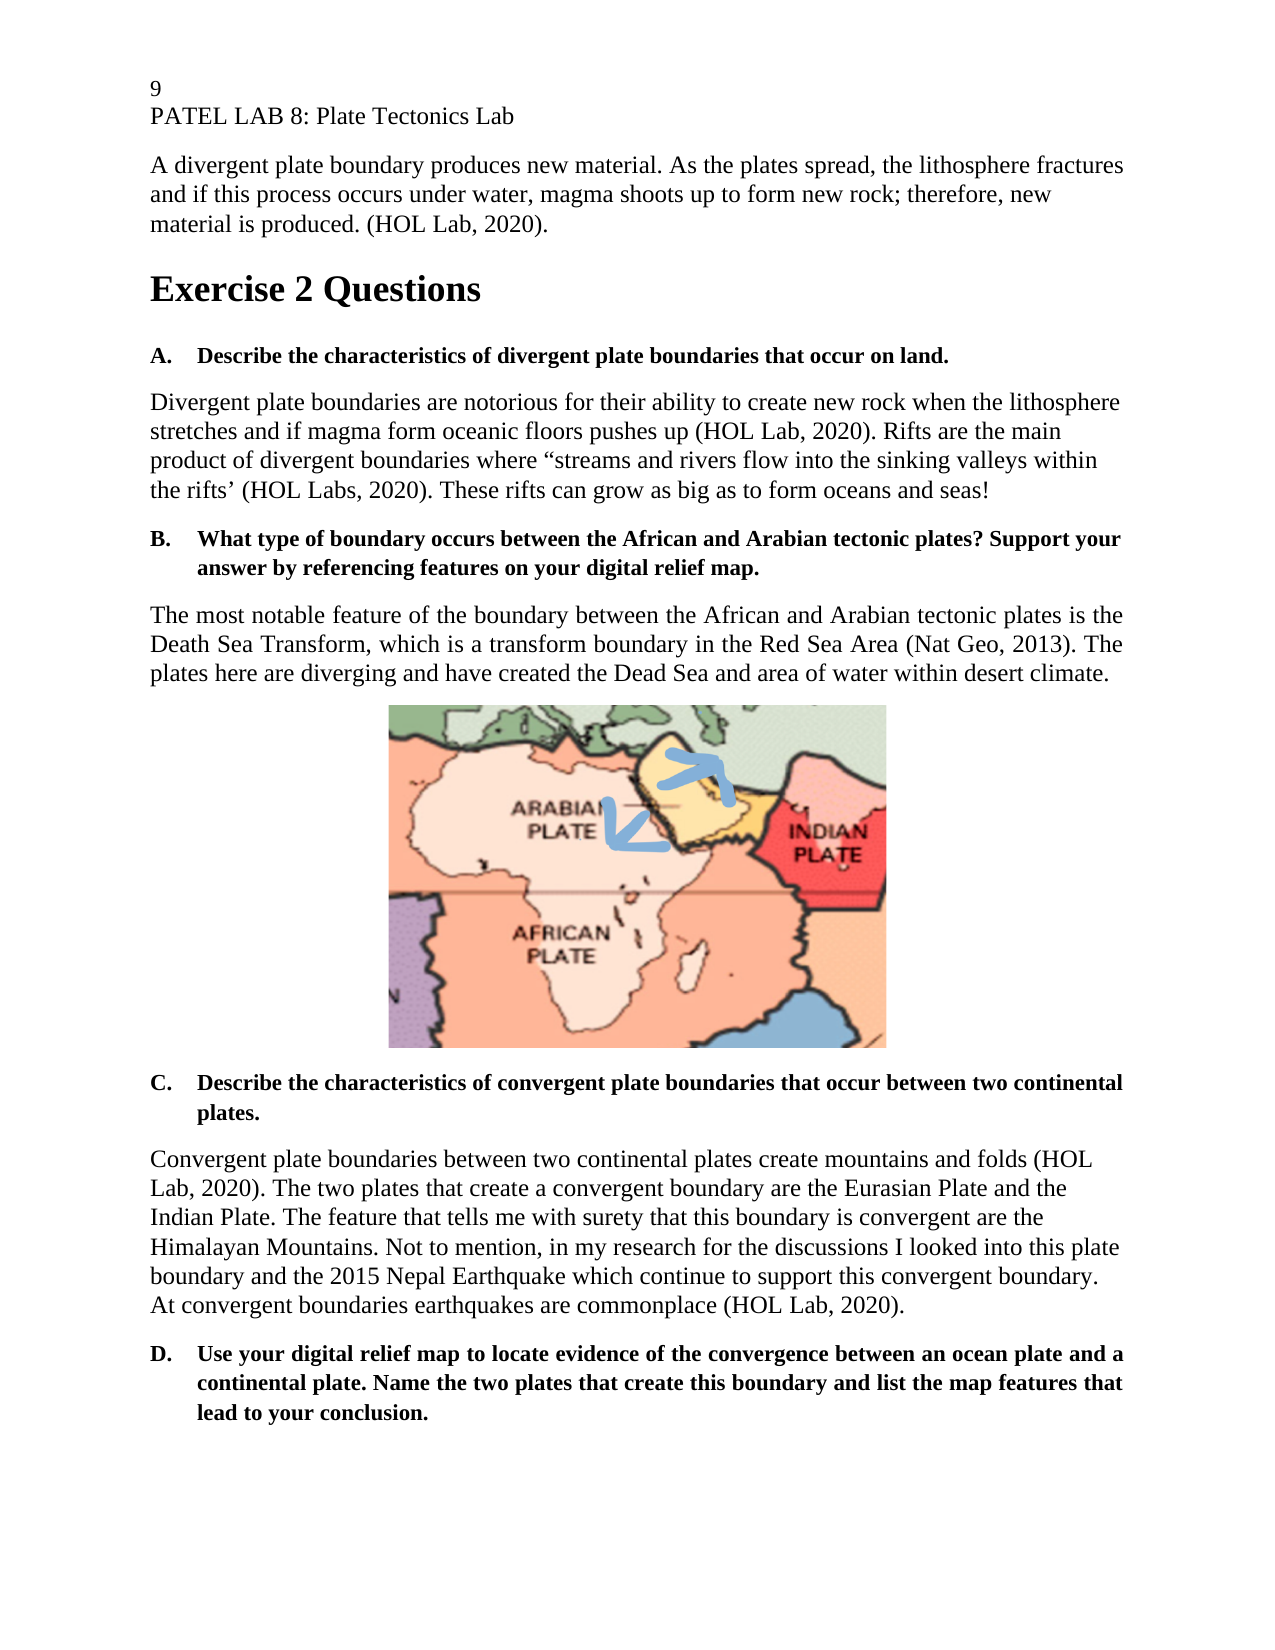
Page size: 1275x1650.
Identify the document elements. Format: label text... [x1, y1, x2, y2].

text The most notable feature of the boundary between the African and Arabian tectonic plates is the Death Sea Transform, which is a transform boundary in the Red Sea Area (Nat Geo, 2013). The plates here are diverging and have created the Dead Sea and area of water within desert climate. [150, 599, 1125, 687]
list What type of boundary occurs between the African and Arabian tectonic plates? Support your answer by referencing features on your digital relief map. [150, 522, 1125, 581]
list Describe the characteristics of convergent plate boundaries that occur between two continental plates. [150, 1067, 1125, 1125]
list Describe the characteristics of divergent plate boundaries that occur on land. [150, 339, 1125, 368]
text A divergent plate boundary produces new material. As the plates spread, the lithosphere fractures and if this process occurs under water, magma shoots up to form new rock; therefore, new material is produced. (HOL Lab, 2020). [150, 150, 1125, 237]
list Use your digital relief map to locate evidence of the convergence between an ocean plate and a continental plate. Name the two plates that create this boundary and list the map features that lead to your conclusion. [150, 1337, 1125, 1425]
subtitle Exercise 2 Questions [150, 267, 1125, 310]
text Convergent plate boundaries between two continental plates create mountains and folds (HOL Lab, 2020). The two plates that create a convergent boundary are the Eurasian Plate and the Indian Plate. The feature that tells me with surety that this boundary is convergent are the Himalayan Mountains. Not to mention, in my research for the discussions I looked into this plate boundary and the 2015 Nepal Earthquake which continue to support this convergent boundary. At convergent boundaries earthquakes are commonplace (HOL Lab, 2020). [150, 1144, 1125, 1319]
text Divergent plate boundaries are notorious for their ability to create new rock when the lithosphere stretches and if magma form oceanic floors pushes up (HOL Lab, 2020). Rifts are the main product of divergent boundaries where “streams and rivers flow into the sinking valleys within the rifts’ (HOL Labs, 2020). These rifts can grow as big as to form oceans and seas! [150, 387, 1125, 503]
picture [388, 705, 887, 1048]
